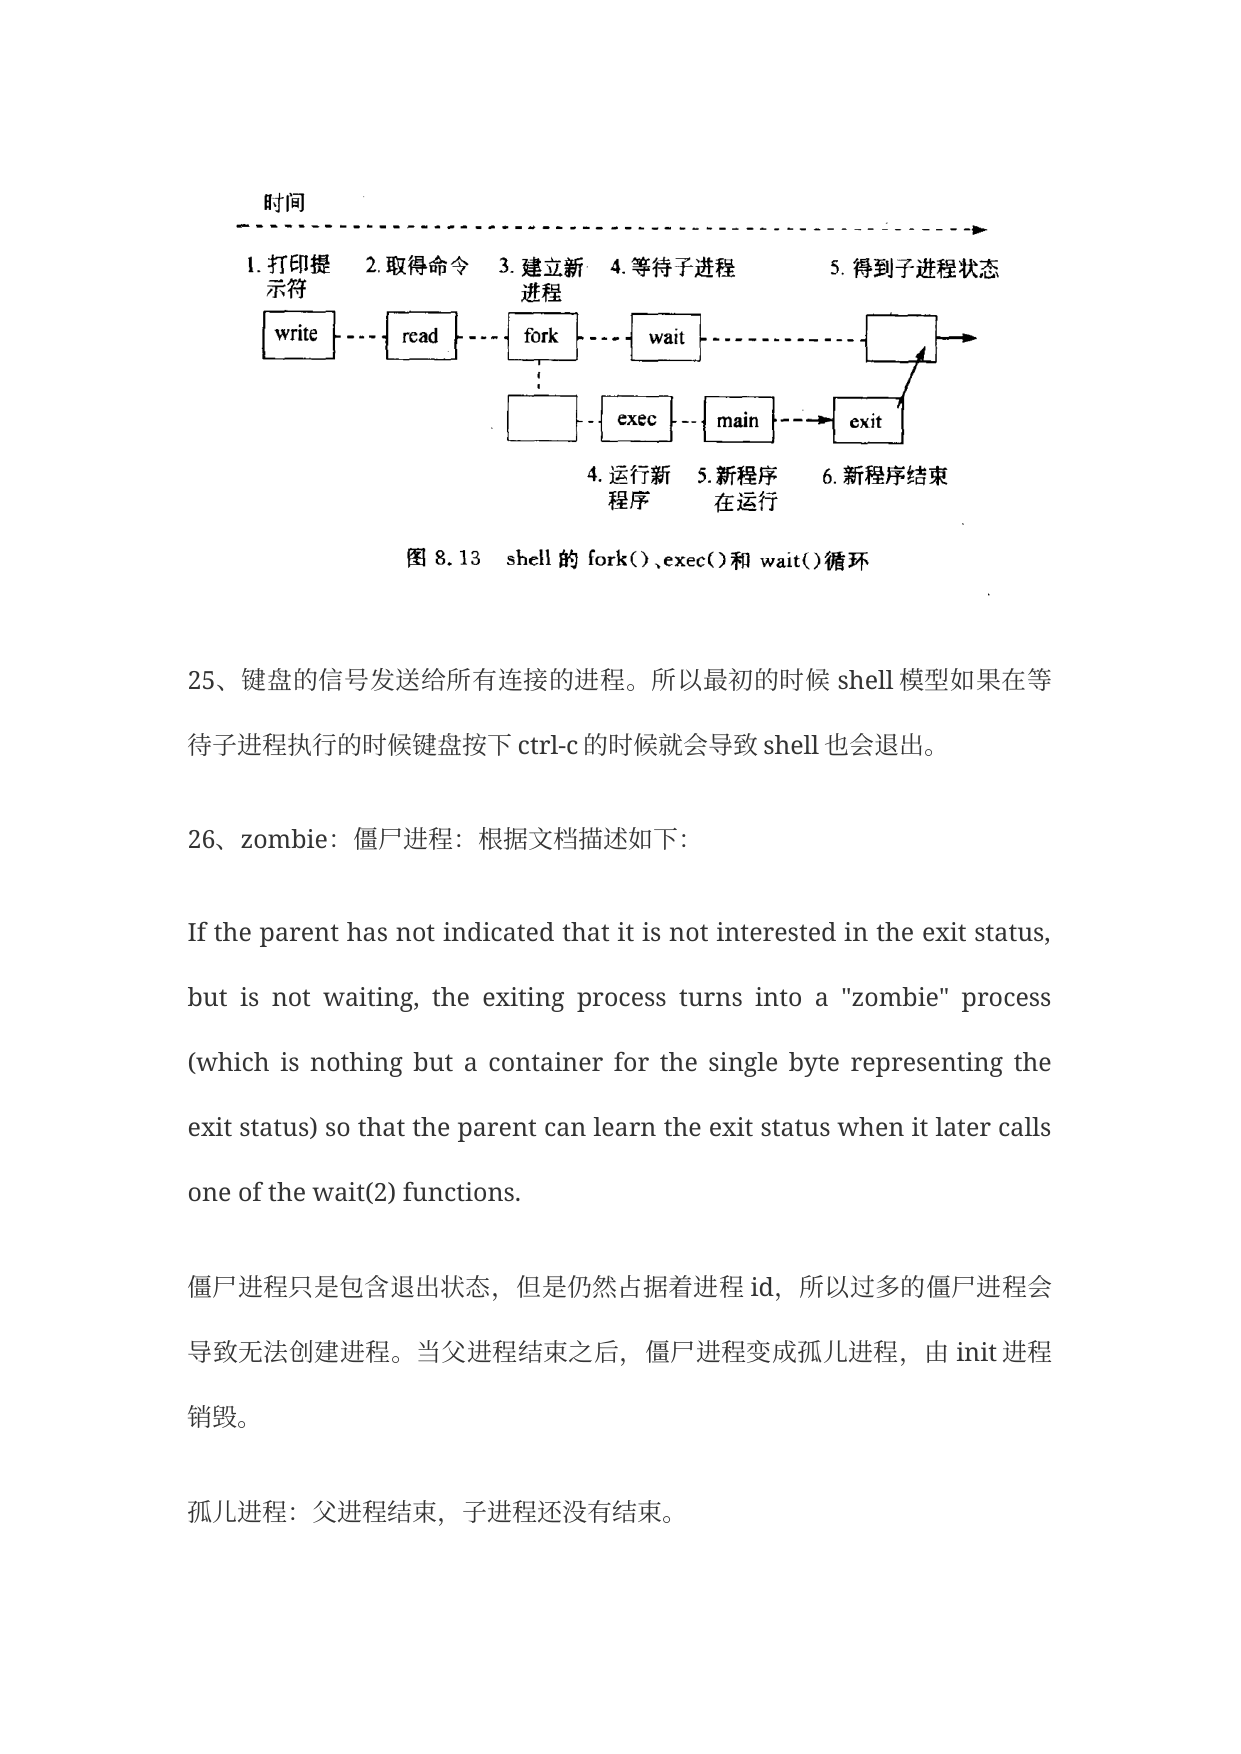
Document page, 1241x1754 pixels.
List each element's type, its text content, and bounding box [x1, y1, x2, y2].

picture [187, 162, 1053, 608]
text 26、zombie：僵尸进程：根据文档描述如下： [187, 805, 1053, 870]
text 孤儿进程：父进程结束，子进程还没有结束。 [187, 1478, 1053, 1543]
text 25、键盘的信号发送给所有连接的进程。所以最初的时候shell模型如果在等待子进程执行的时候键盘按下ctrl-c的时候就会导致shell也会退出。 [187, 646, 1053, 776]
text 僵尸进程只是包含退出状态，但是仍然占据着进程id，所以过多的僵尸进程会导致无法创建进程。当父进程结束之后，僵尸进程变成孤儿进程，由init进程销毁。 [187, 1254, 1053, 1449]
text If the parent has not indicated that it is not interested in the exit status, but is not waiting, the exiting process turns into a "zombie" process (which is nothing but a container for the single byte representing the exit status) so that the parent can learn the exit status when it later calls one of the wait(2) functions. [187, 899, 1053, 1224]
